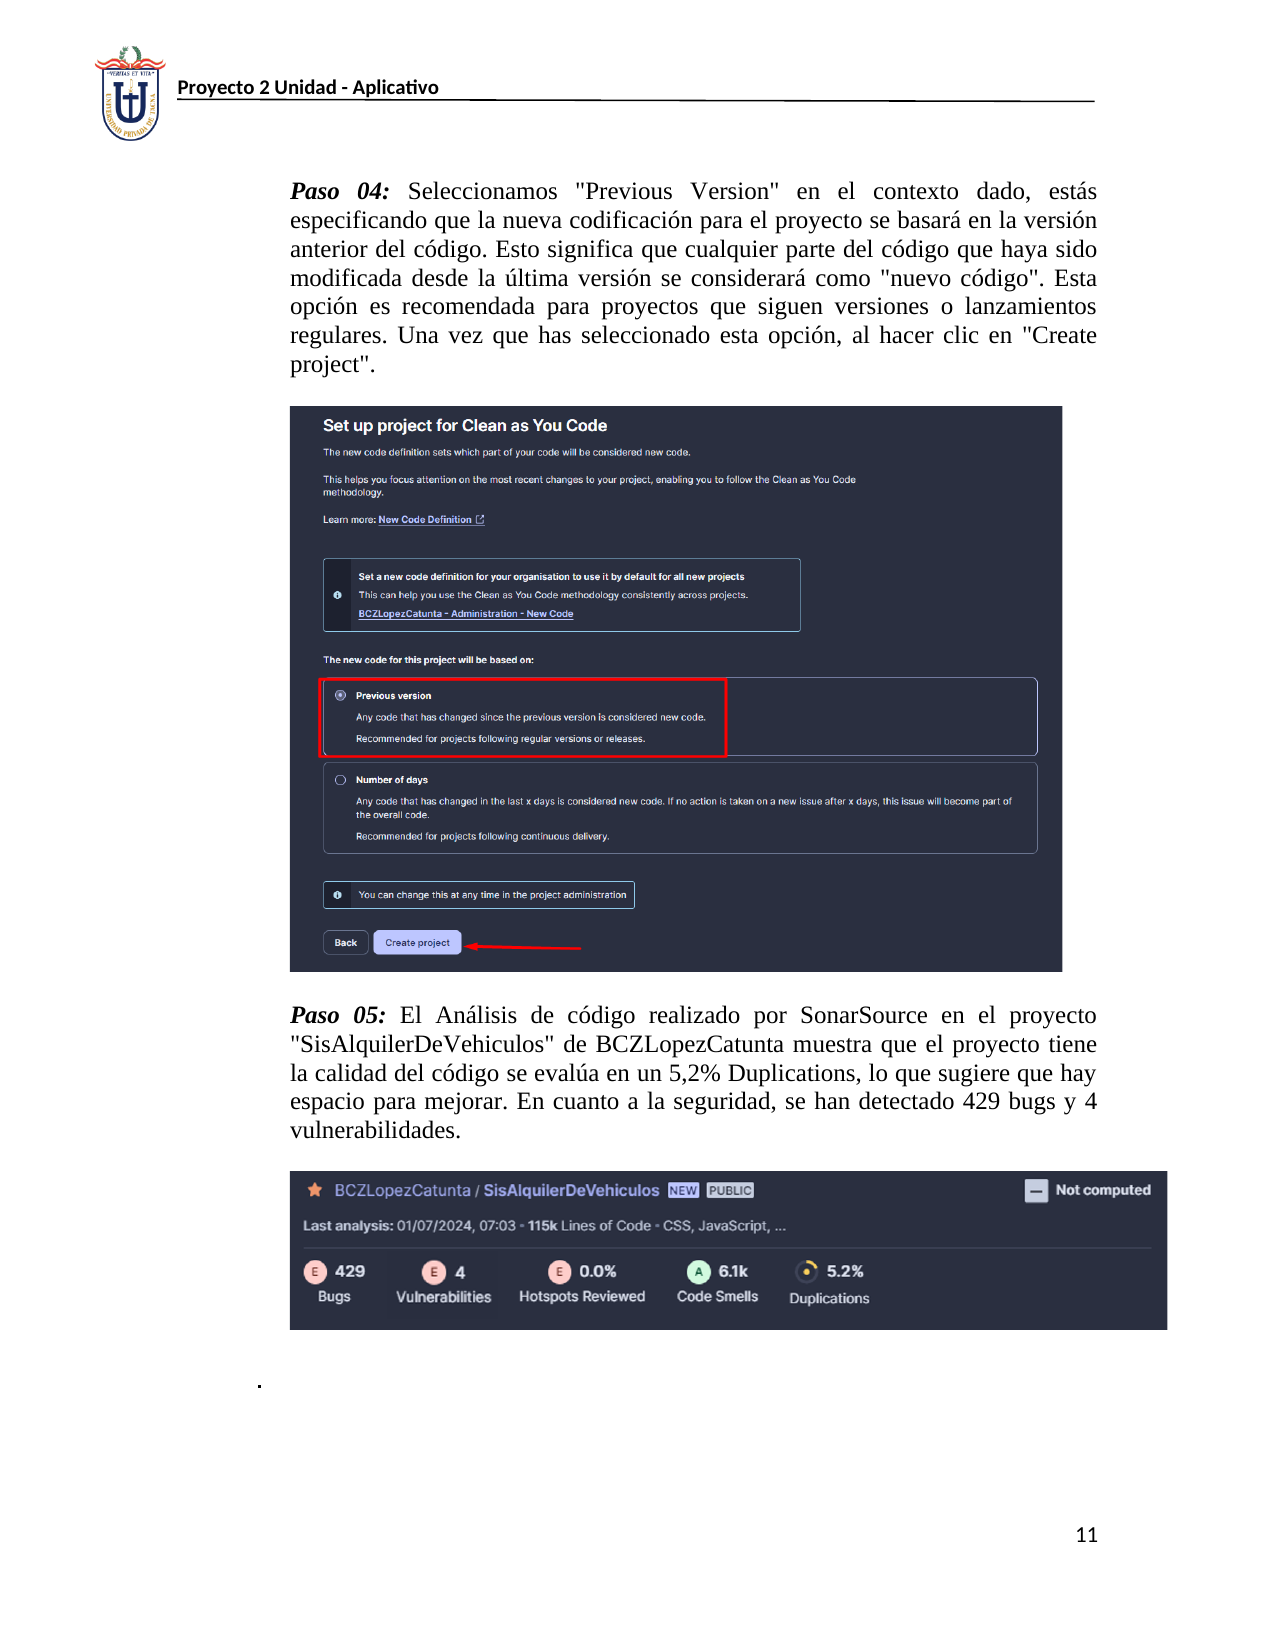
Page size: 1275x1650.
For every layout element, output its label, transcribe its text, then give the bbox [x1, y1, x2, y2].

picture [94, 45, 166, 141]
picture [289, 1171, 1168, 1330]
list Paso 05: El Análisis de código realizado por SonarSource en el proyecto "SisAlquilerDeVehiculos" de BCZLopezCatunta muestra que el proyecto tiene la calidad del código se evalúa en un 5,2% Duplications, lo que sugiere que hay espacio para mejorar. En cuanto a la seguridad, se han detectado 429 bugs y 4 vulnerabilidades. [290, 1000, 1098, 1144]
list Paso 04: Seleccionamos "Previous Version" en el contexto dado, estás especificando que la nueva codificación para el proyecto se basará en la versión anterior del código. Esto significa que cualquier parte del código que haya sido modificada desde la última versión se considerará como "nuevo código". Esta opción es recomendada para proyectos que siguen versiones o lanzamientos regulares. Una vez que has seleccionado esta opción, al hacer clic en "Create project". [290, 176, 1098, 378]
picture [289, 406, 1063, 972]
